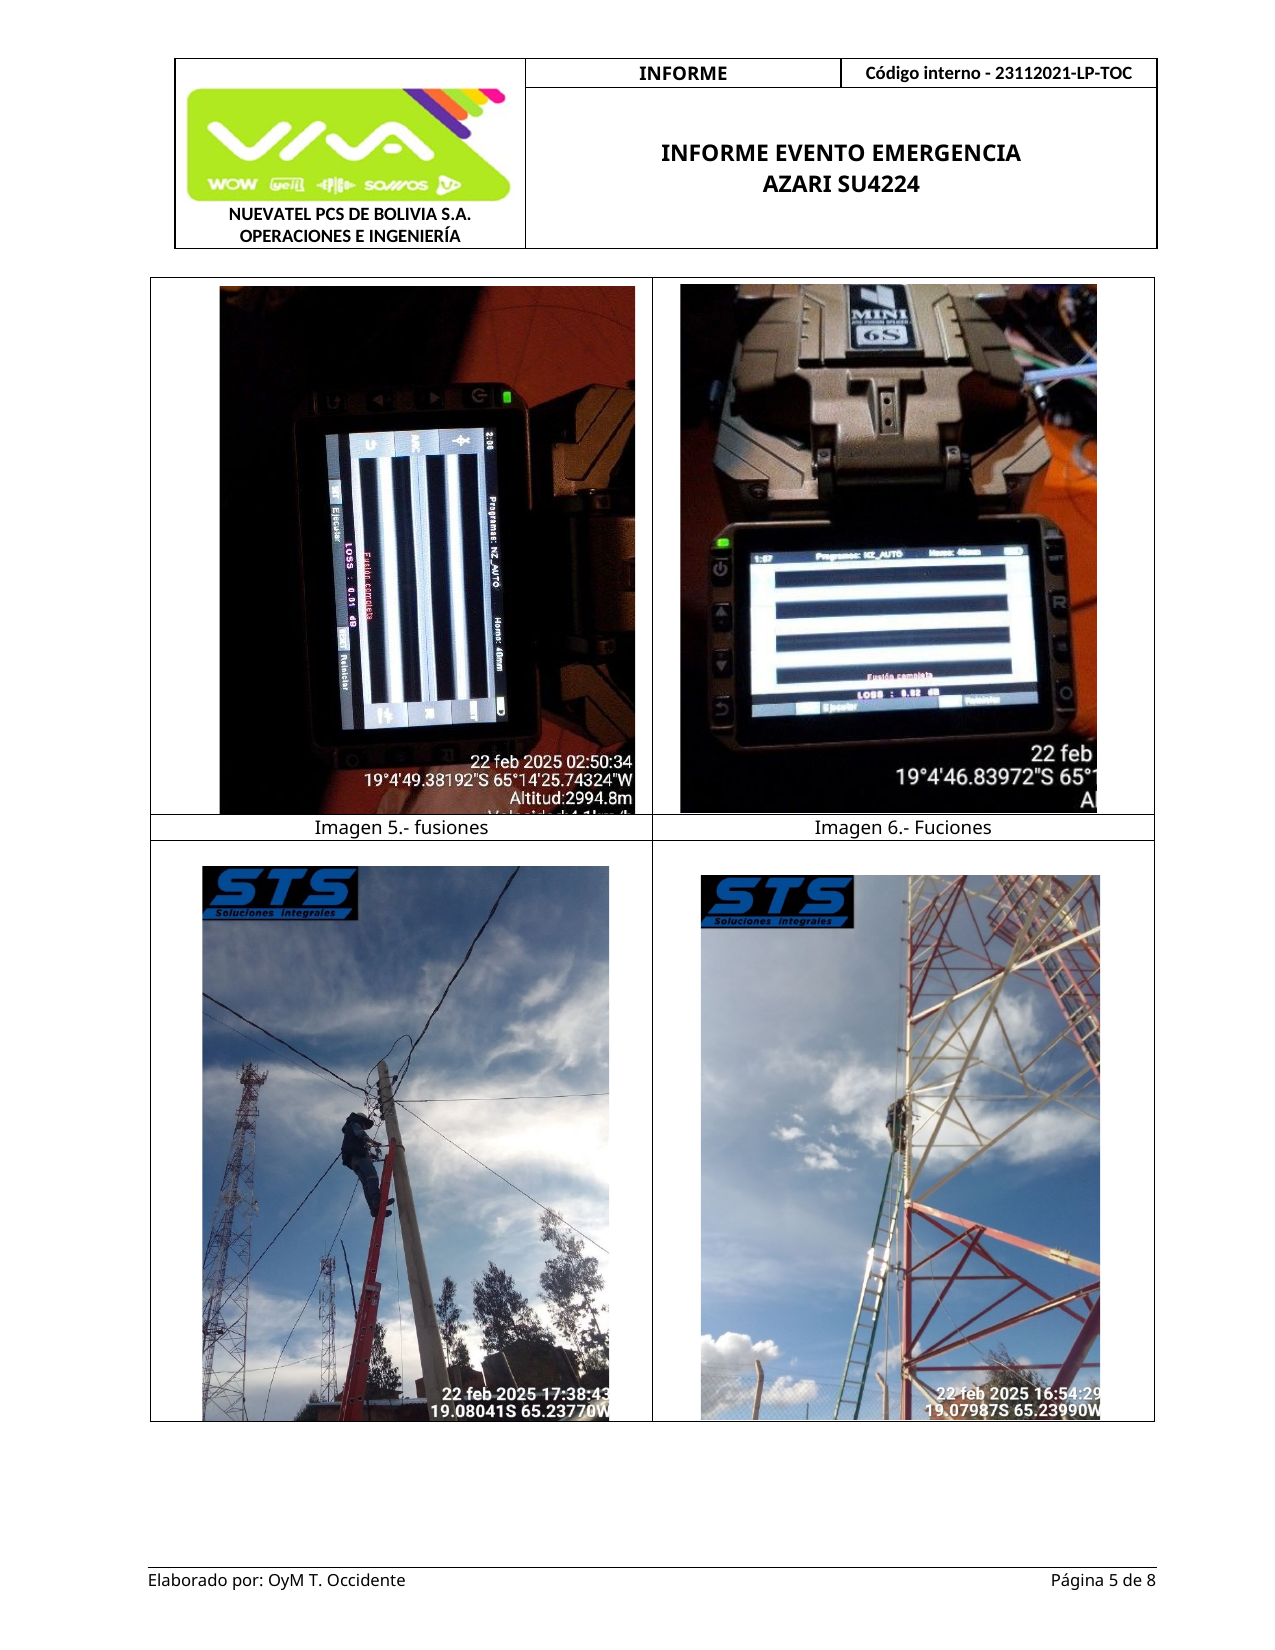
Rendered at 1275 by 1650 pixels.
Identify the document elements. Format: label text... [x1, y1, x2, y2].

table_cell Imagen 5.- fusiones [151, 815, 652, 840]
table_cell [653, 841, 1154, 1421]
picture [700, 875, 1101, 1420]
table_cell [151, 278, 652, 813]
table_cell [151, 841, 652, 1421]
picture [186, 87, 516, 202]
picture [680, 284, 1097, 813]
picture [219, 286, 636, 814]
picture [202, 866, 610, 1421]
table_cell Imagen 6.- Fuciones [653, 815, 1154, 840]
table_cell [653, 278, 1154, 813]
